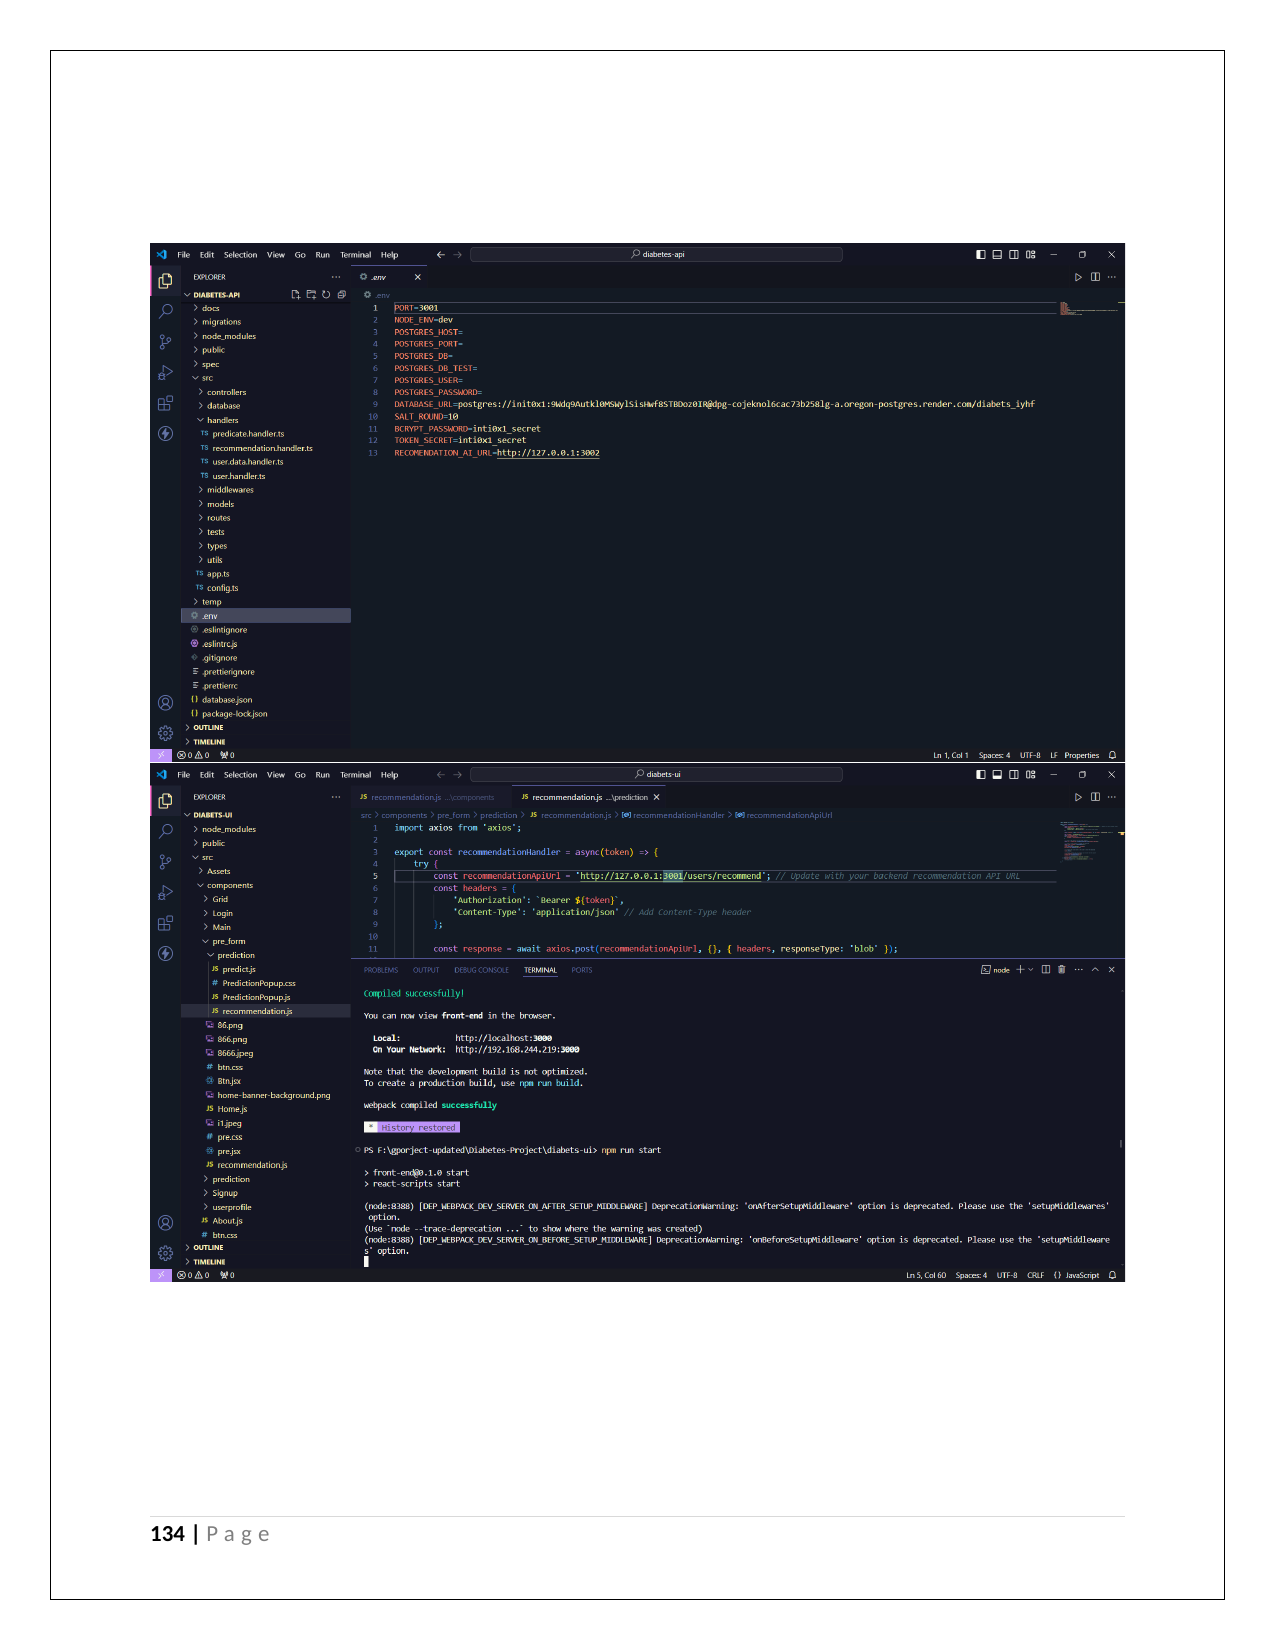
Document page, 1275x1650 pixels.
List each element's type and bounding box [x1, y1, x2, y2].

picture [150, 243, 1125, 762]
picture [150, 763, 1125, 1282]
